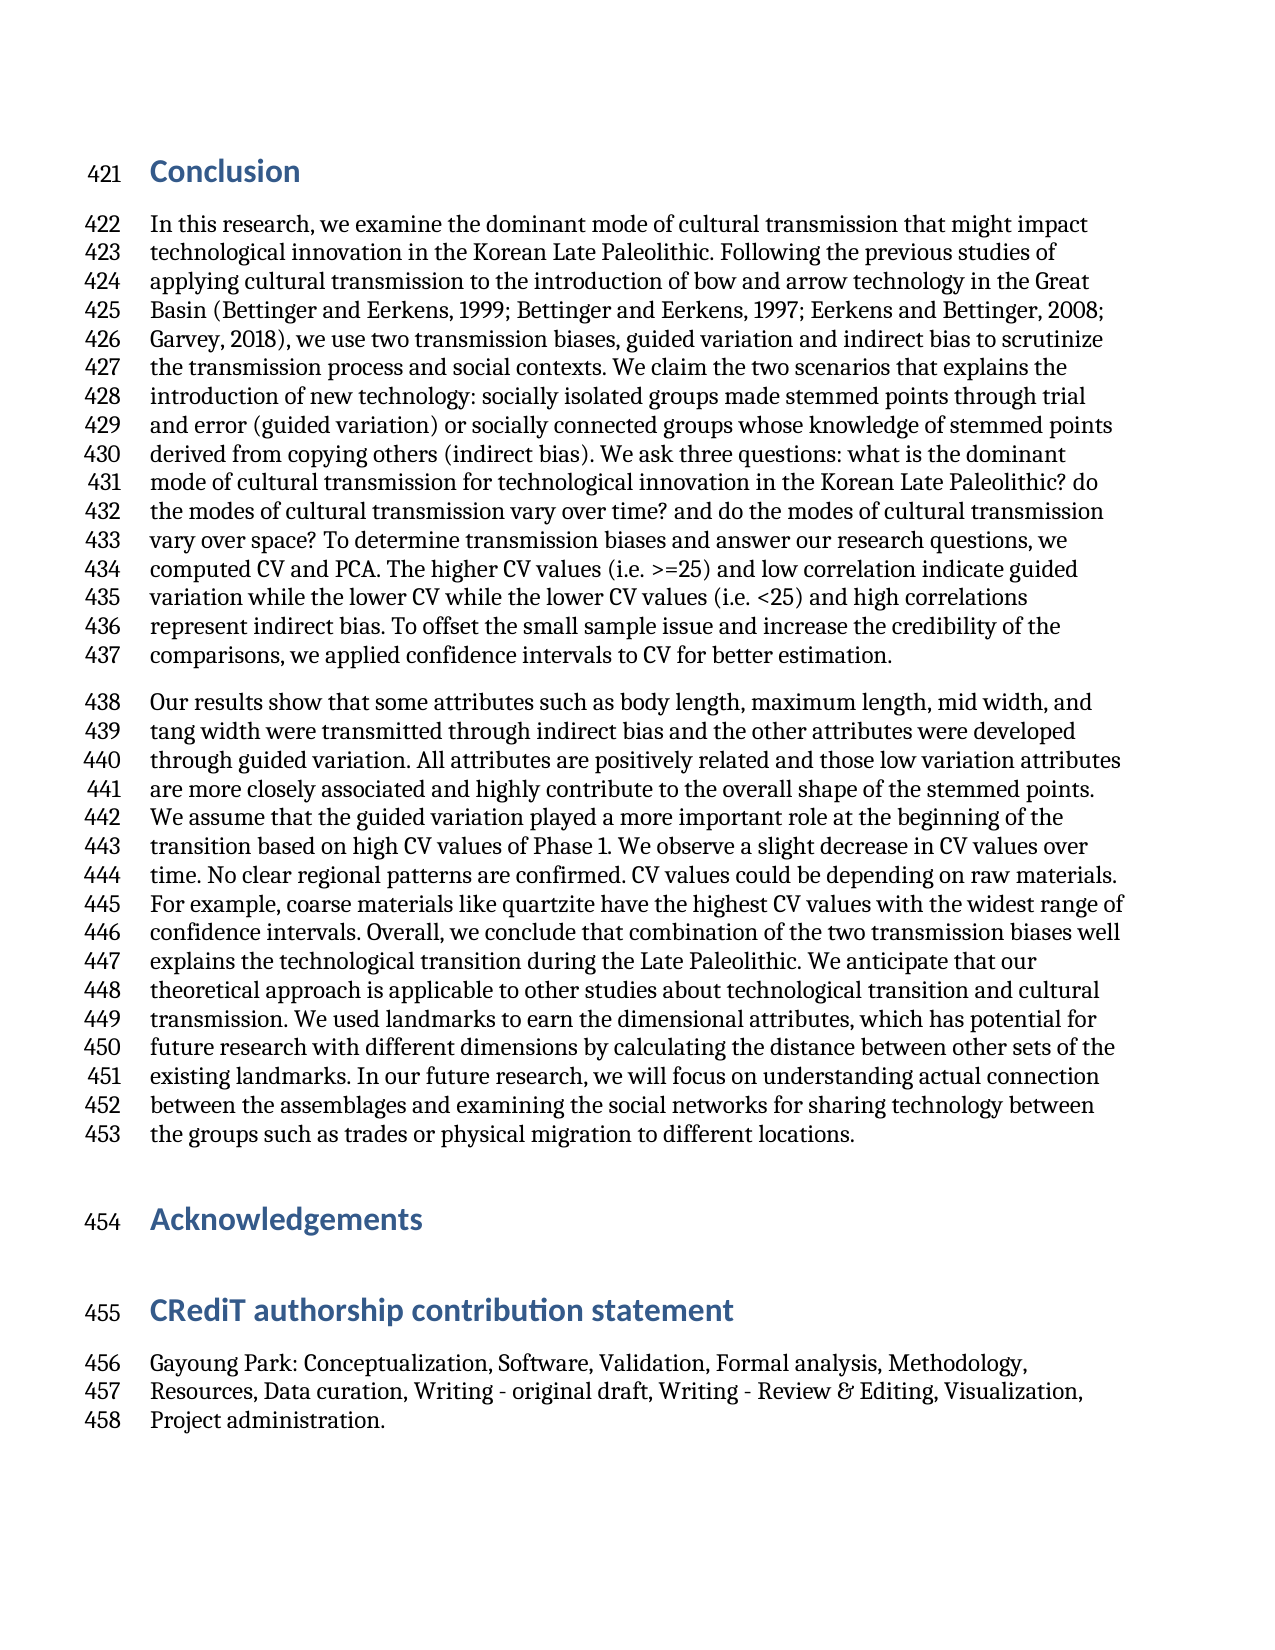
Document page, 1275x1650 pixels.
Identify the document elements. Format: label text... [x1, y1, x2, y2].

text Gayoung Park: Conceptualization, Software, Validation, Formal analysis, Methodology, Resources, Data curation, Writing - original draft, Writing - Review & Editing, Visualization, Project administration. [150, 1348, 1125, 1435]
text In this research, we examine the dominant mode of cultural transmission that might impact technological innovation in the Korean Late Paleolithic. Following the previous studies of applying cultural transmission to the introduction of bow and arrow technology in the Great Basin (Bettinger and Eerkens, 1999; Bettinger and Eerkens, 1997; Eerkens and Bettinger, 2008; Garvey, 2018), we use two transmission biases, guided variation and indirect bias to scrutinize the transmission process and social contexts. We claim the two scenarios that explains the introduction of new technology: socially isolated groups made stemmed points through trial and error (guided variation) or socially connected groups whose knowledge of stemmed points derived from copying others (indirect bias). We ask three questions: what is the dominant mode of cultural transmission for technological innovation in the Korean Late Paleolithic? do the modes of cultural transmission vary over time? and do the modes of cultural transmission vary over space? To determine transmission biases and answer our research questions, we computed CV and PCA. The higher CV values (i.e. >=25) and low correlation indicate guided variation while the lower CV while the lower CV values (i.e. <25) and high correlations represent indirect bias. To offset the small sample issue and increase the credibility of the comparisons, we applied confidence intervals to CV for better estimation. [150, 209, 1125, 669]
subtitle Conclusion [150, 150, 1125, 191]
subtitle CRediT authorship contribution statement [150, 1289, 1125, 1330]
subtitle Acknowledgements [150, 1198, 1125, 1239]
text Our results show that some attributes such as body length, maximum length, mid width, and tang width were transmitted through indirect bias and the other attributes were developed through guided variation. All attributes are positively related and those low variation attributes are more closely associated and highly contribute to the overall shape of the stemmed points. We assume that the guided variation played a more important role at the beginning of the transition based on high CV values of Phase 1. We observe a slight decrease in CV values over time. No clear regional patterns are confirmed. CV values could be depending on raw materials. For example, coarse materials like quartzite have the highest CV values with the widest range of confidence intervals. Overall, we conclude that combination of the two transmission biases well explains the technological transition during the Late Paleolithic. We anticipate that our theoretical approach is applicable to other studies about technological transition and cultural transmission. We used landmarks to earn the dimensional attributes, which has potential for future research with different dimensions by calculating the distance between other sets of the existing landmarks. In our future research, we will focus on understanding actual connection between the assemblages and examining the social networks for sharing technology between the groups such as trades or physical migration to different locations. [150, 688, 1125, 1148]
